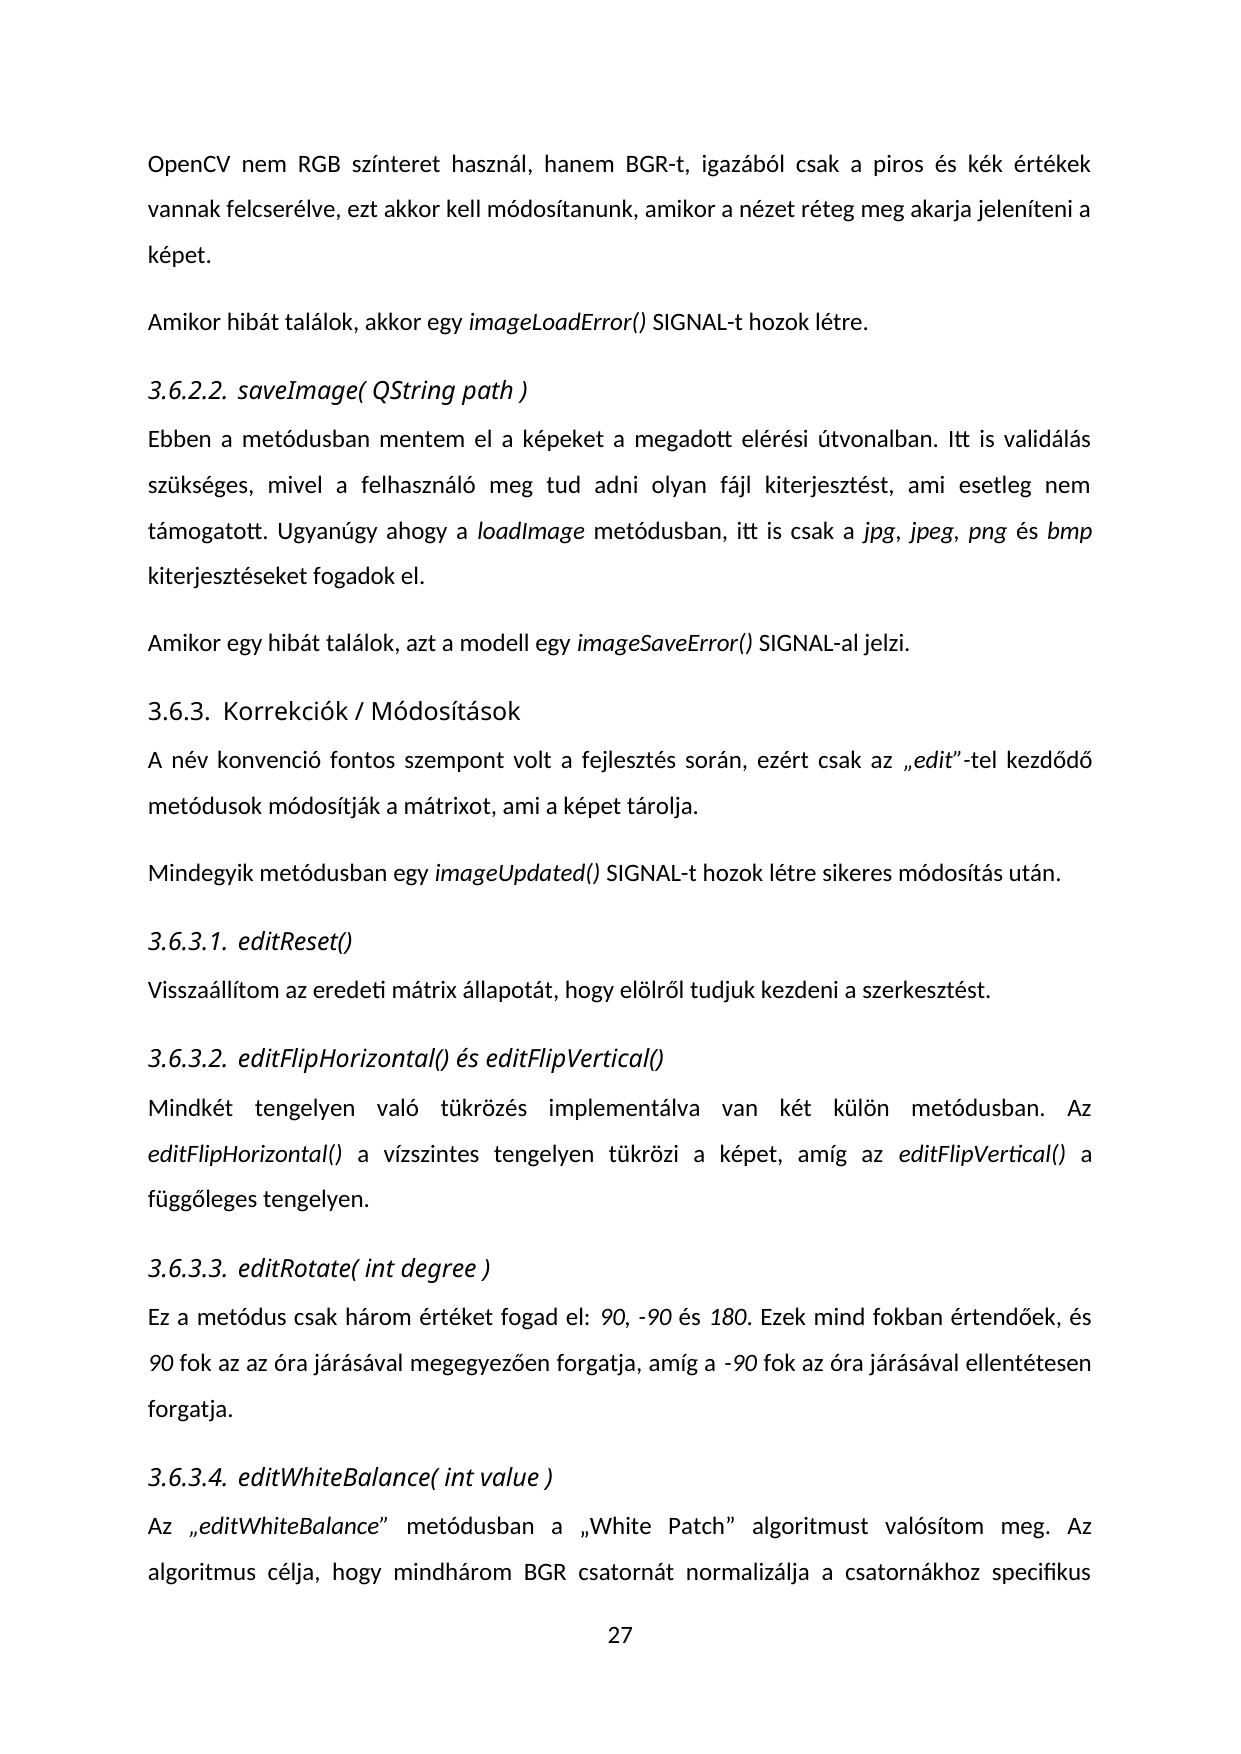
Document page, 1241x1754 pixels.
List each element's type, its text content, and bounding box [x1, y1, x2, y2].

subtitle editWhiteBalance( int value ) [148, 1459, 1092, 1493]
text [148, 1510, 1092, 1587]
text Ez a metódus csak három értéket fogad el: 90, -90 és 180. Ezek mind fokban értendőek, és 90 fok az az óra járásával megegyezően forgatja, amíg a -90 fok az óra járásával ellentétesen forgatja. [148, 1301, 1092, 1423]
subtitle Korrekciók / Módosítások [148, 694, 1092, 728]
text A név konvenció fontos szempont volt a fejlesztés során, ezért csak az „edit”-tel kezdődő metódusok módosítják a mátrixot, ami a képet tárolja. [148, 745, 1092, 821]
subtitle saveImage( QString path ) [148, 372, 1092, 406]
subtitle editFlipHorizontal() és editFlipVertical() [148, 1041, 1092, 1075]
text OpenCV nem RGB színteret használ, hanem BGR-t, igazából csak a piros és kék értékek vannak felcserélve, ezt akkor kell módosítanunk, amikor a nézet réteg meg akarja jeleníteni a képet. [148, 148, 1092, 270]
text Mindegyik metódusban egy imageUpdated() SIGNAL-t hozok létre sikeres módosítás után. [148, 857, 1092, 887]
text Amikor hibát találok, akkor egy imageLoadError() SIGNAL-t hozok létre. [148, 306, 1092, 336]
text Ebben a metódusban mentem el a képeket a megadott elérési útvonalban. Itt is validálás szükséges, mivel a felhasználó meg tud adni olyan fájl kiterjesztést, ami esetleg nem támogatott. Ugyanúgy ahogy a loadImage metódusban, itt is csak a jpg, jpeg, png és bmp kiterjesztéseket fogadok el. [148, 423, 1092, 591]
text Mindkét tengelyen való tükrözés implementálva van két külön metódusban. Az editFlipHorizontal() a vízszintes tengelyen tükrözi a képet, amíg az editFlipVertical() a függőleges tengelyen. [148, 1092, 1092, 1214]
text Amikor egy hibát találok, azt a modell egy imageSaveError() SIGNAL-al jelzi. [148, 627, 1092, 658]
text Visszaállítom az eredeti mátrix állapotát, hogy elölről tudjuk kezdeni a szerkesztést. [148, 974, 1092, 1005]
subtitle editRotate( int degree ) [148, 1250, 1092, 1284]
subtitle editReset() [148, 923, 1092, 958]
